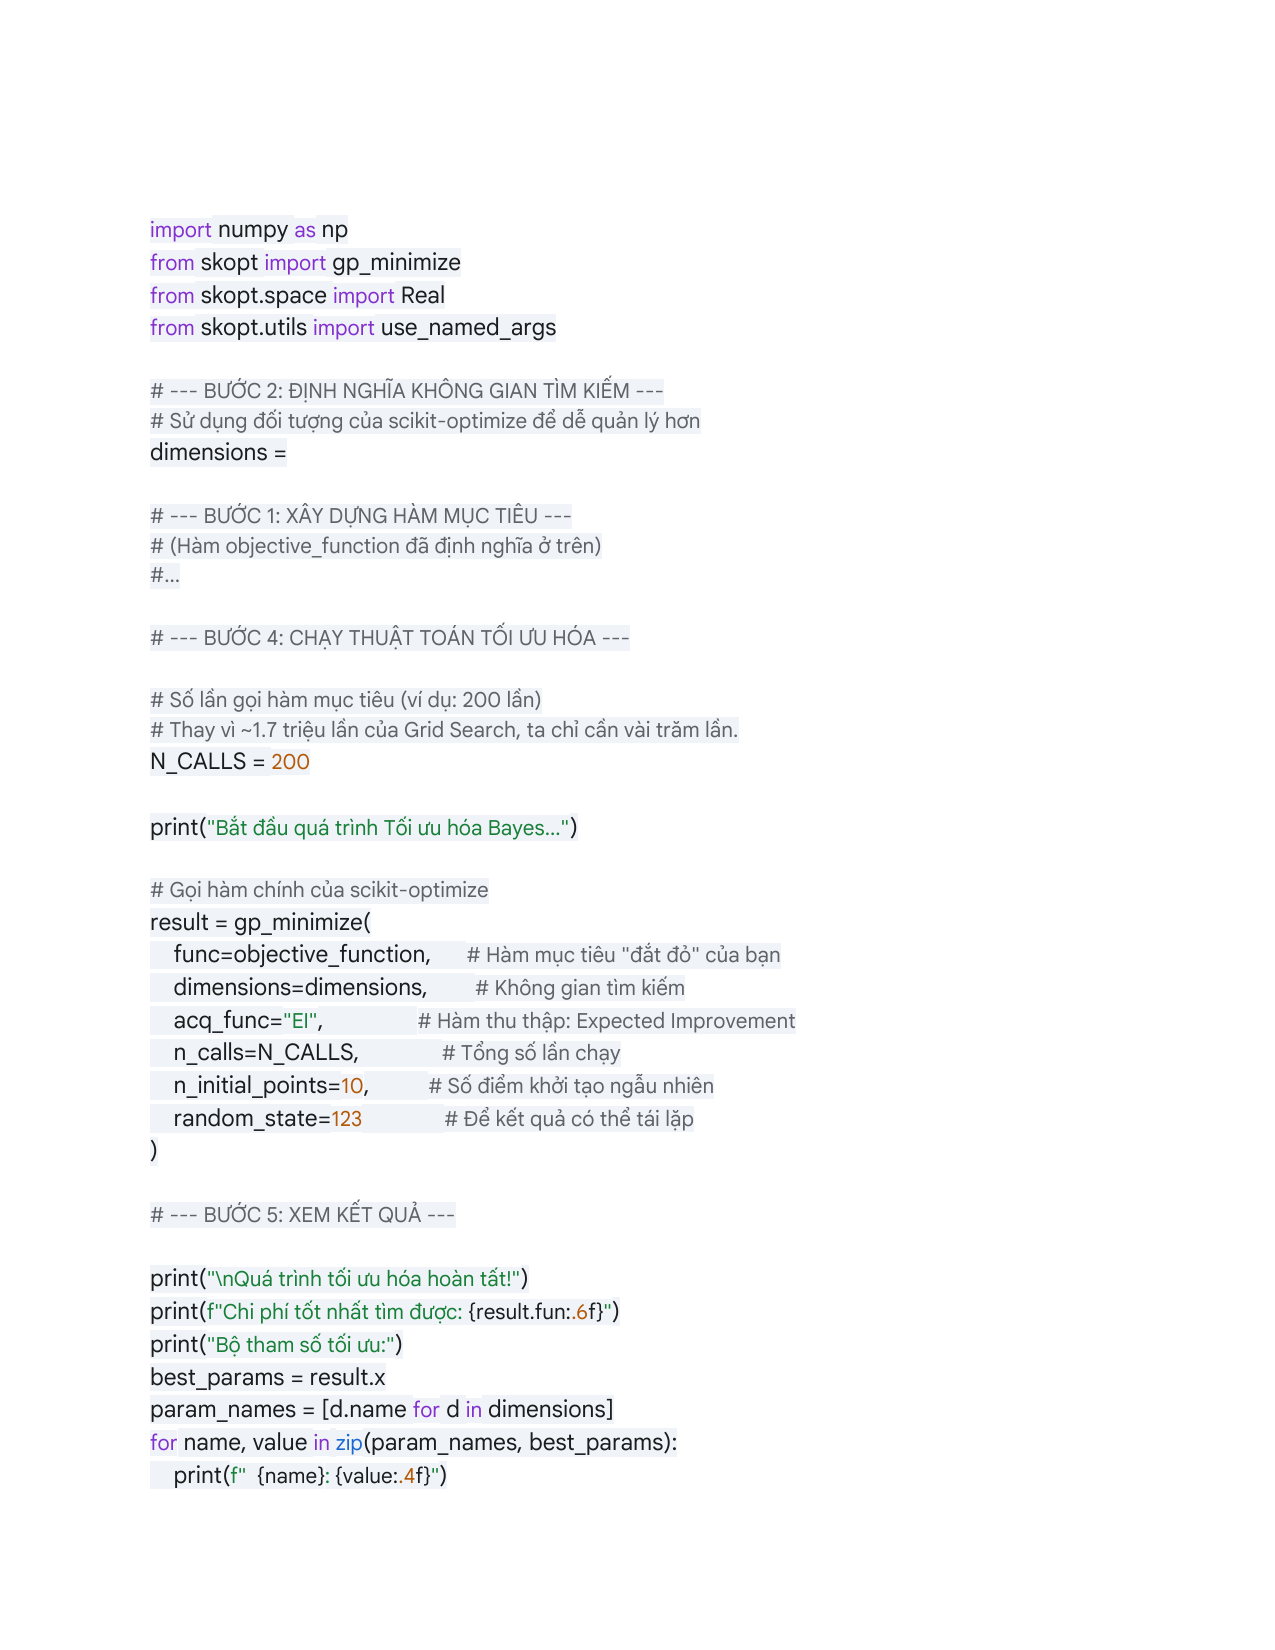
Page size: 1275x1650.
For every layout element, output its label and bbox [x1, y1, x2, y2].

text [150, 215, 1125, 1489]
